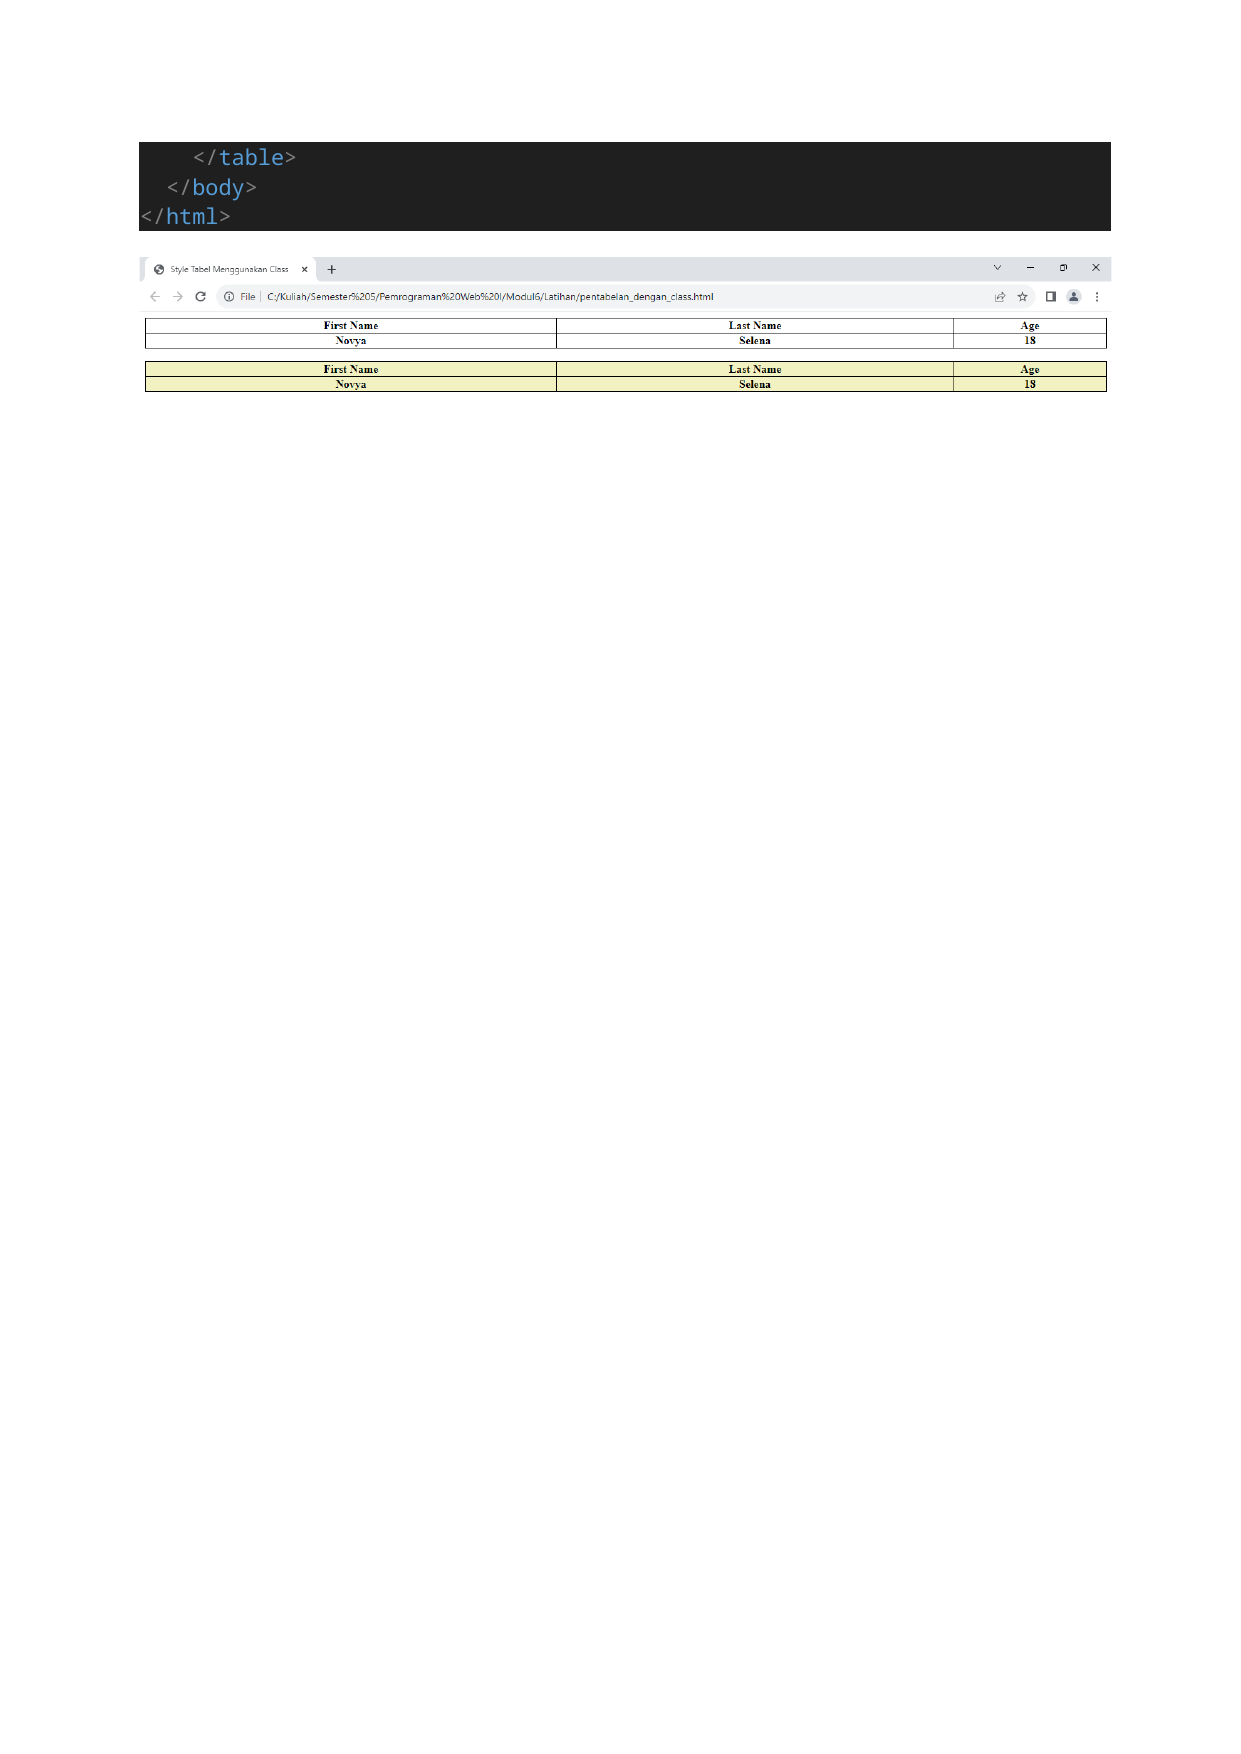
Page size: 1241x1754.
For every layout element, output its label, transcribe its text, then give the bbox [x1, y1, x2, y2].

text </table> [139, 142, 1111, 171]
picture [139, 257, 1112, 762]
text </body> [139, 171, 1111, 201]
text </html> [139, 201, 1111, 231]
